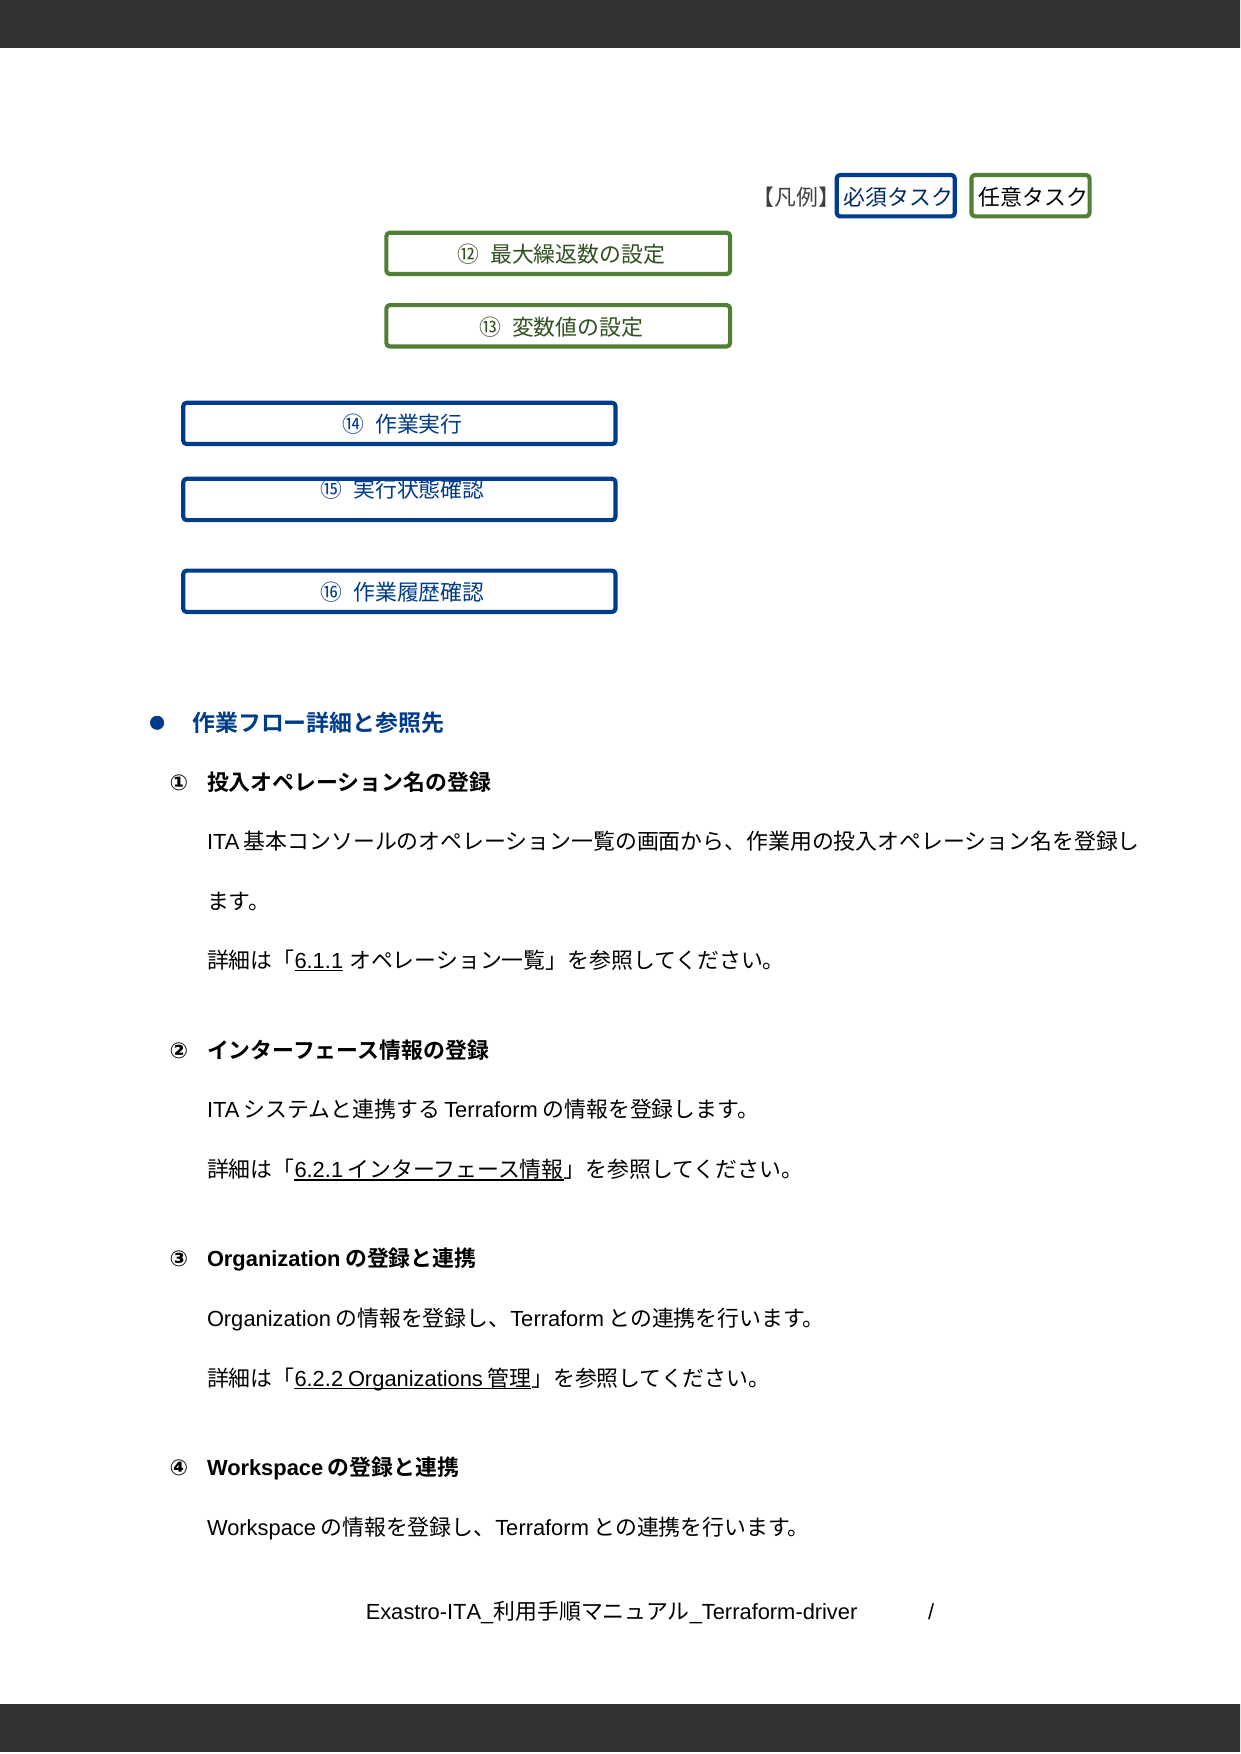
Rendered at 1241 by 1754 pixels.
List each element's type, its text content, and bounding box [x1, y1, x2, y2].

list 詳細は「6.1.1 オペレーション一覧」を参照してください。 [207, 929, 1152, 989]
list Organizationの情報を登録し、Terraformとの連携を行います。 [207, 1287, 1152, 1347]
list 投入オペレーション名の登録 [169, 751, 1152, 810]
list ITAシステムと連携するTerraformの情報を登録します。 [207, 1078, 1152, 1138]
list Organizationの登録と連携 [169, 1227, 1152, 1287]
list ITA基本コンソールのオペレーション一覧の画面から、作業用の投入オペレーション名を登録します。 [207, 810, 1152, 929]
list Workspaceの登録と連携 [169, 1436, 1152, 1496]
list インターフェース情報の登録 [169, 1019, 1152, 1078]
list Workspaceの情報を登録し、Terraformとの連携を行います。 [207, 1496, 1152, 1555]
list 詳細は「6.2.2 Organizations管理」を参照してください。 [207, 1347, 1152, 1406]
list 詳細は「6.2.1インターフェース情報」を参照してください。 [207, 1138, 1152, 1198]
picture [0, 1704, 1241, 1752]
picture [0, 0, 1241, 48]
list 作業フロー詳細と参照先 [148, 691, 1152, 751]
